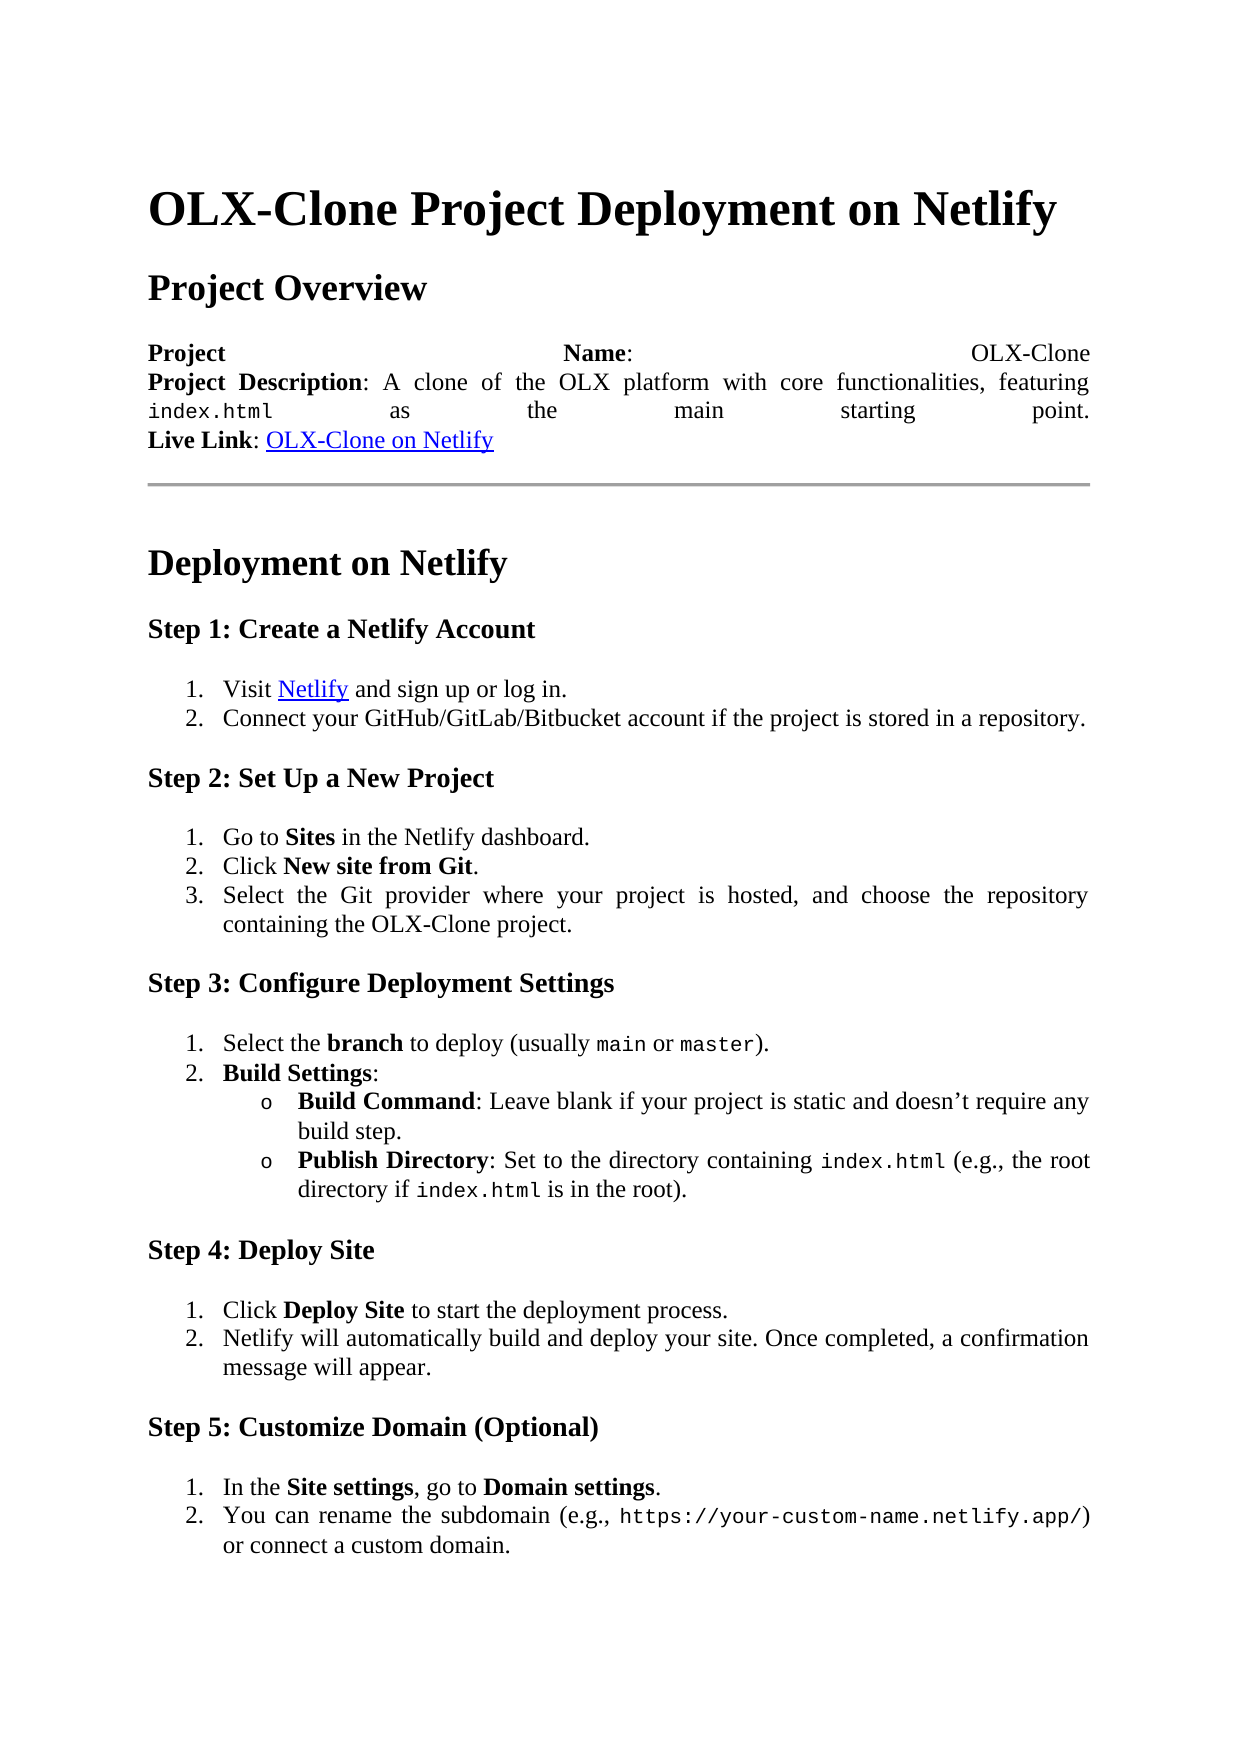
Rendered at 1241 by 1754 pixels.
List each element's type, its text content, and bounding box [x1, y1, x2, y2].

list Click New site from Git. [185, 851, 1090, 880]
list You can rename the subdomain (e.g., https://your-custom-name.netlify.app/) or connect a custom domain. [185, 1500, 1090, 1559]
text Deployment on Netlify [148, 540, 1090, 583]
text Project Overview [148, 266, 1090, 309]
text Step 3: Configure Deployment Settings [148, 967, 1090, 999]
text Step 2: Set Up a New Project [148, 761, 1090, 793]
list Publish Directory: Set to the directory containing index.html (e.g., the root directory if index.html is in the root). [260, 1145, 1090, 1204]
text Step 5: Customize Domain (Optional) [148, 1410, 1090, 1442]
text Step 1: Create a Netlify Account [148, 613, 1090, 645]
text Step 4: Deploy Site [148, 1233, 1090, 1266]
list Netlify will automatically build and deploy your site. Once completed, a confirmation message will appear. [185, 1323, 1090, 1381]
list Connect your GitHub/GitLab/Bitbucket account if the project is stored in a repository. [185, 703, 1090, 732]
list Build Settings: [185, 1058, 1090, 1086]
list Select the branch to deploy (usually main or master). [185, 1028, 1090, 1058]
list In the Site settings, go to Domain settings. [185, 1472, 1090, 1500]
list Select the Git provider where your project is hosted, and choose the repository containing the OLX-Clone project. [185, 880, 1090, 937]
list Build Command: Leave blank if your project is static and doesn’t require any build step. [260, 1086, 1090, 1145]
text OLX-Clone Project Deployment on Netlify [148, 179, 1090, 237]
list Visit Netlify and sign up or log in. [185, 674, 1090, 703]
list Click Deploy Site to start the deployment process. [185, 1295, 1090, 1323]
list Go to Sites in the Netlify dashboard. [185, 822, 1090, 851]
text Project Name: OLX-Clone Project Description: A clone of the OLX platform with core functionalities, featuring index.html as the main starting point. Live Link: OLX-Clone on Netlify [148, 338, 1090, 454]
